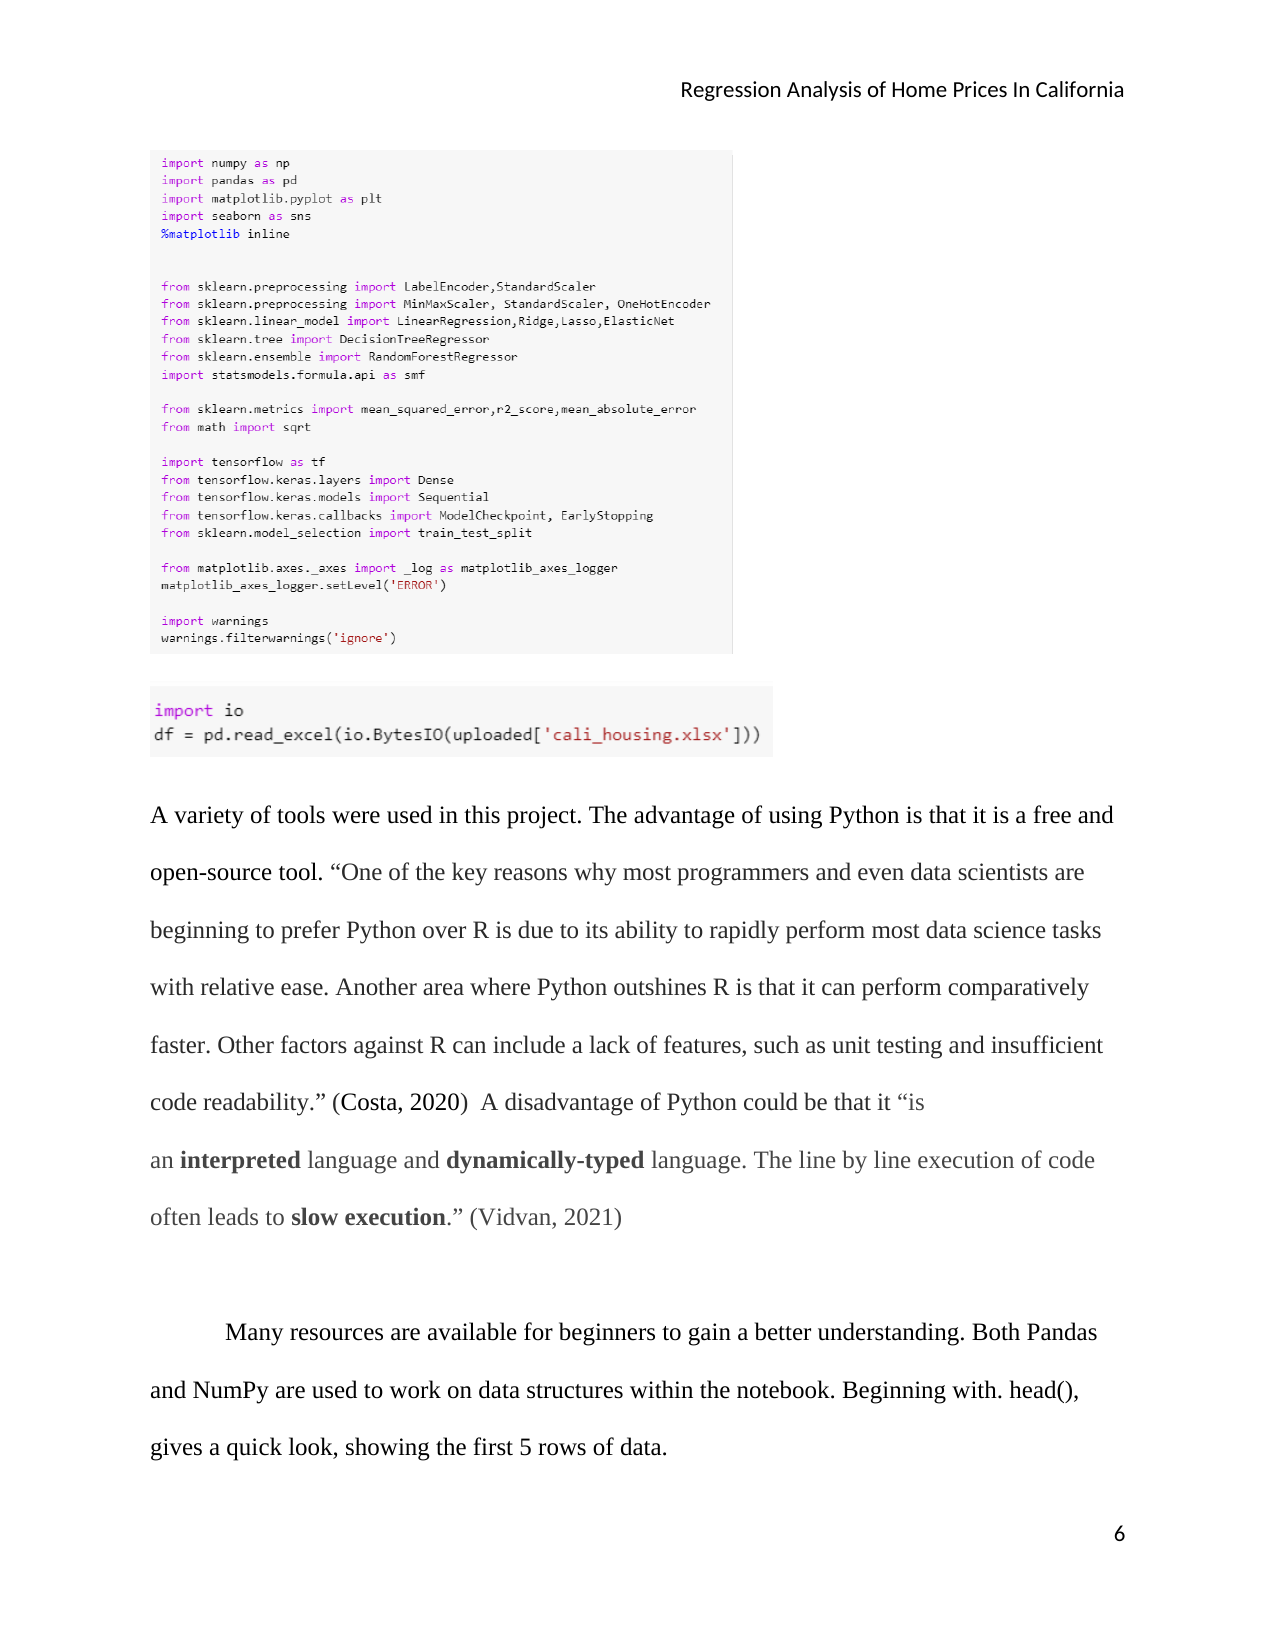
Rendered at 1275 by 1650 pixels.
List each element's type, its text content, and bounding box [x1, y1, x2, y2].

picture [150, 150, 733, 654]
text Many resources are available for beginners to gain a better understanding. Both Pandas and NumPy are used to work on data structures within the notebook. Beginning with. head(), gives a quick look, showing the first 5 rows of data. [150, 1317, 1125, 1461]
picture [150, 681, 773, 757]
text A variety of tools were used in this project. The advantage of using Python is that it is a free and open-source tool. “One of the key reasons why most programmers and even data scientists are beginning to prefer Python over R is due to its ability to rapidly perform most data science tasks with relative ease. Another area where Python outshines R is that it can perform comparatively faster. Other factors against R can include a lack of features, such as unit testing and insufficient code readability.” (Costa, 2020) A disadvantage of Python could be that it “is an interpreted language and dynamically-typed language. The line by line execution of code often leads to slow execution.” (Vidvan, 2021) [150, 800, 1125, 1231]
